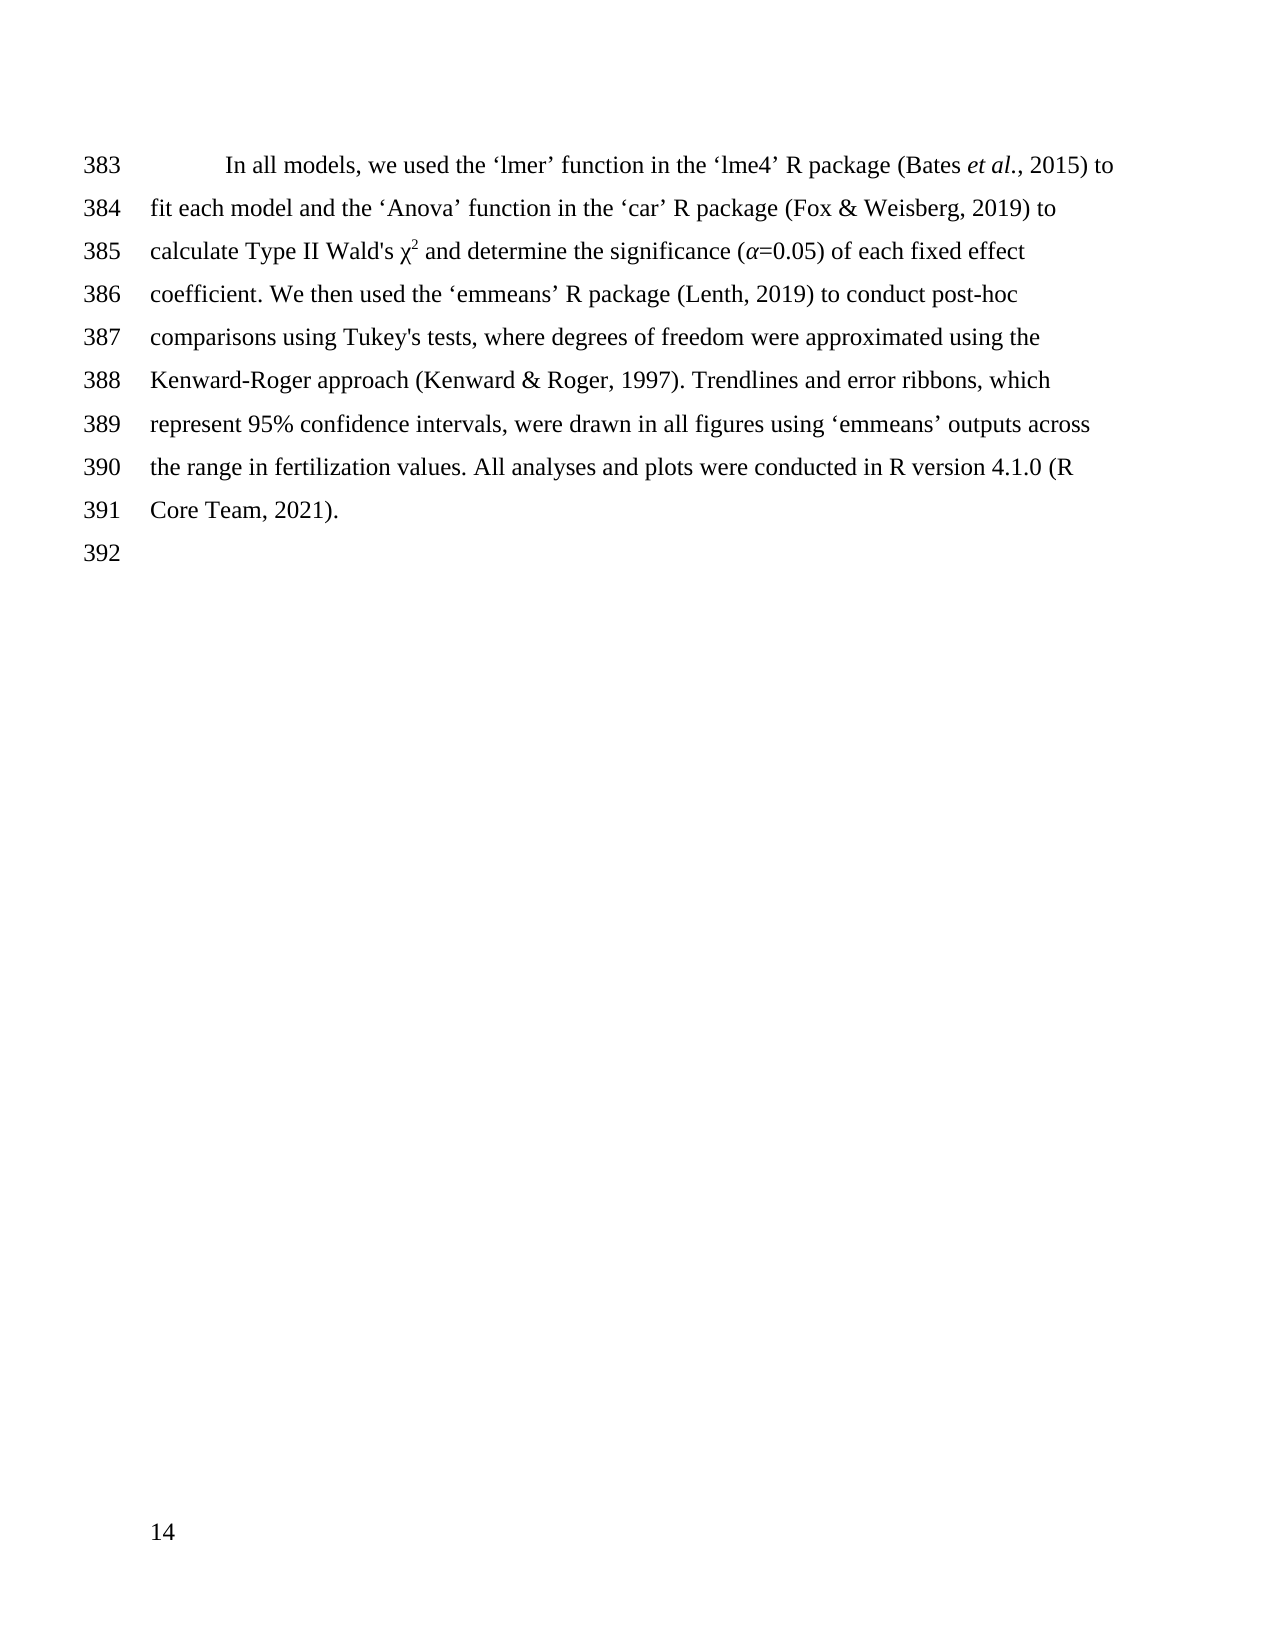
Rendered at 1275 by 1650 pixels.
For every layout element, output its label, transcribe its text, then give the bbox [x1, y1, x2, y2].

text In all models, we used the ‘lmer’ function in the ‘lme4’ R package (Bates et al., 2015) to fit each model and the ‘Anova’ function in the ‘car’ R package (Fox & Weisberg, 2019) to calculate Type II Wald's χ2 and determine the significance (α=0.05) of each fixed effect coefficient. We then used the ‘emmeans’ R package (Lenth, 2019) to conduct post-hoc comparisons using Tukey's tests, where degrees of freedom were approximated using the Kenward-Roger approach (Kenward & Roger, 1997). Trendlines and error ribbons, which represent 95% confidence intervals, were drawn in all figures using ‘emmeans’ outputs across the range in fertilization values. All analyses and plots were conducted in R version 4.1.0 (R Core Team, 2021). [150, 150, 1125, 524]
